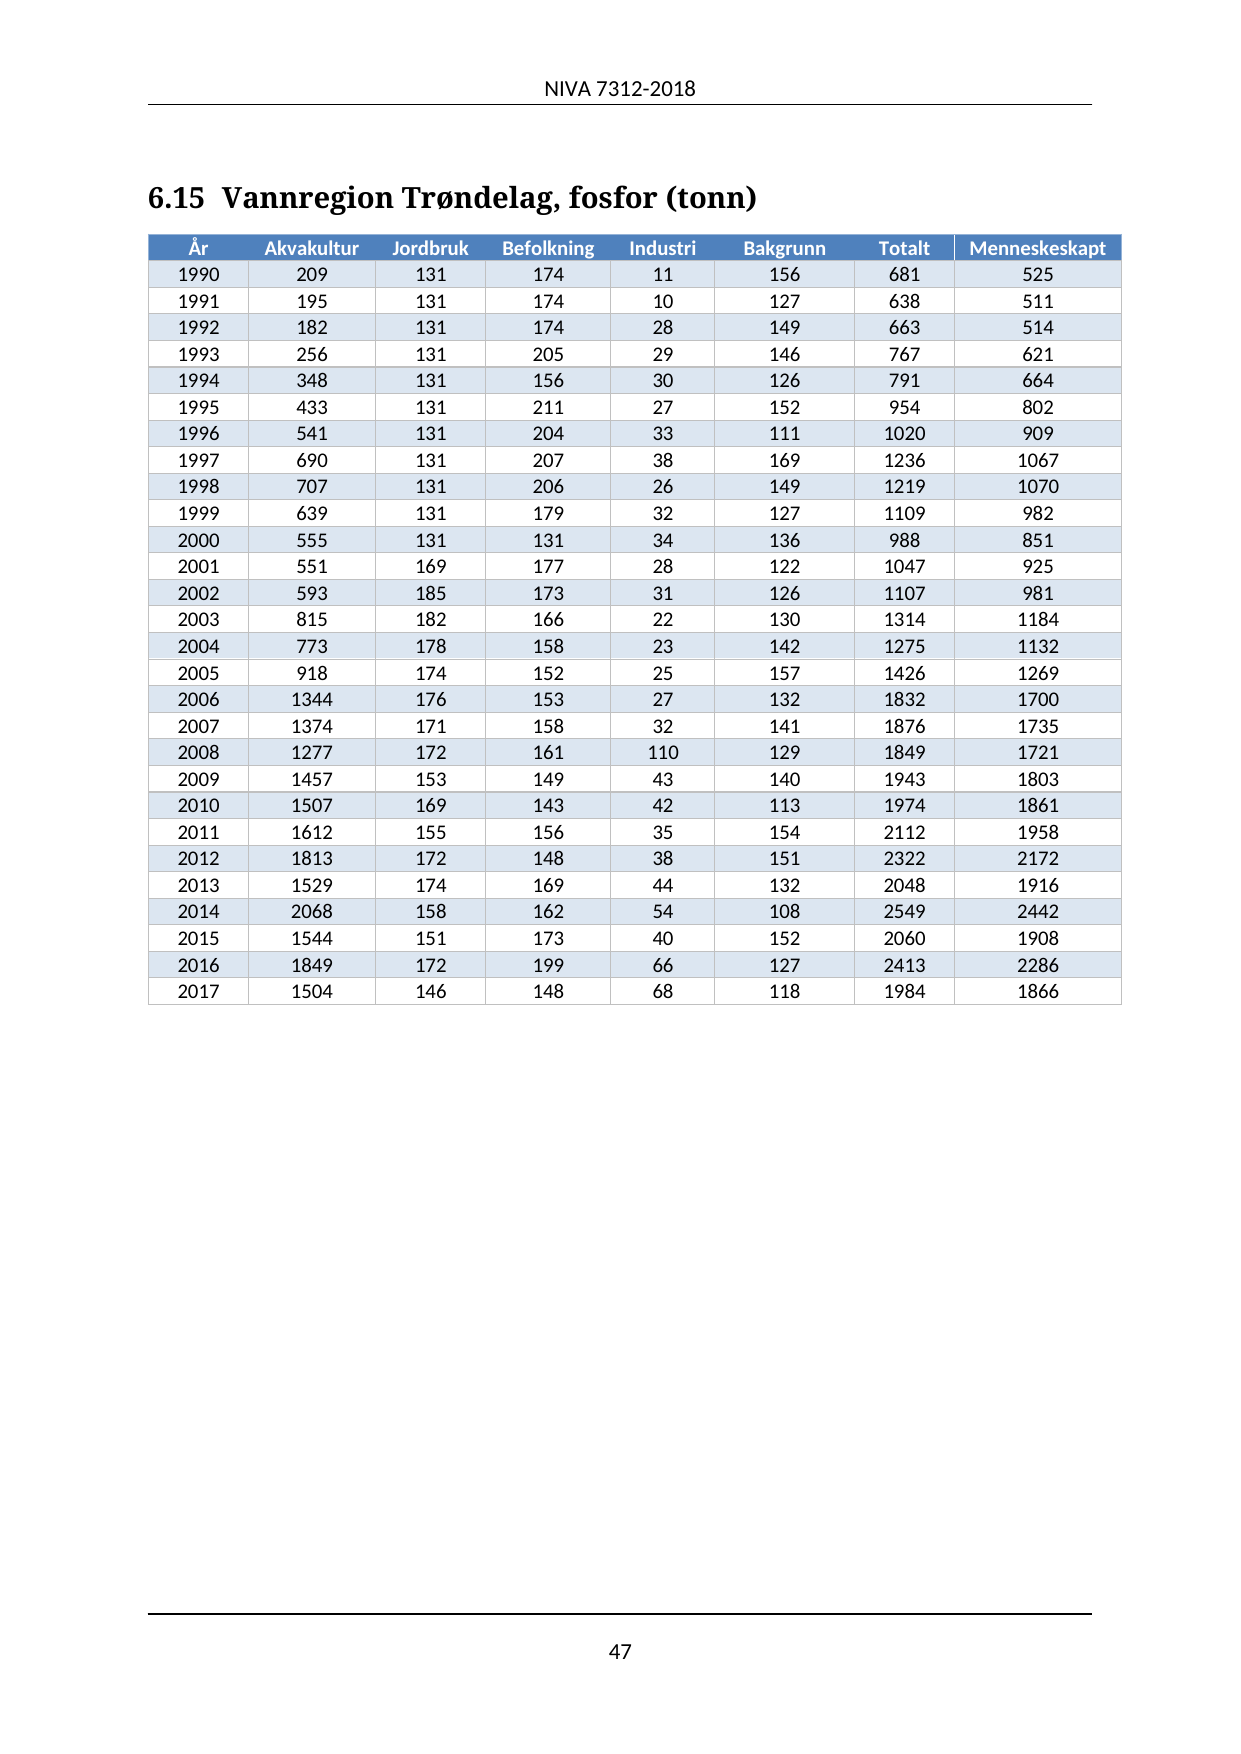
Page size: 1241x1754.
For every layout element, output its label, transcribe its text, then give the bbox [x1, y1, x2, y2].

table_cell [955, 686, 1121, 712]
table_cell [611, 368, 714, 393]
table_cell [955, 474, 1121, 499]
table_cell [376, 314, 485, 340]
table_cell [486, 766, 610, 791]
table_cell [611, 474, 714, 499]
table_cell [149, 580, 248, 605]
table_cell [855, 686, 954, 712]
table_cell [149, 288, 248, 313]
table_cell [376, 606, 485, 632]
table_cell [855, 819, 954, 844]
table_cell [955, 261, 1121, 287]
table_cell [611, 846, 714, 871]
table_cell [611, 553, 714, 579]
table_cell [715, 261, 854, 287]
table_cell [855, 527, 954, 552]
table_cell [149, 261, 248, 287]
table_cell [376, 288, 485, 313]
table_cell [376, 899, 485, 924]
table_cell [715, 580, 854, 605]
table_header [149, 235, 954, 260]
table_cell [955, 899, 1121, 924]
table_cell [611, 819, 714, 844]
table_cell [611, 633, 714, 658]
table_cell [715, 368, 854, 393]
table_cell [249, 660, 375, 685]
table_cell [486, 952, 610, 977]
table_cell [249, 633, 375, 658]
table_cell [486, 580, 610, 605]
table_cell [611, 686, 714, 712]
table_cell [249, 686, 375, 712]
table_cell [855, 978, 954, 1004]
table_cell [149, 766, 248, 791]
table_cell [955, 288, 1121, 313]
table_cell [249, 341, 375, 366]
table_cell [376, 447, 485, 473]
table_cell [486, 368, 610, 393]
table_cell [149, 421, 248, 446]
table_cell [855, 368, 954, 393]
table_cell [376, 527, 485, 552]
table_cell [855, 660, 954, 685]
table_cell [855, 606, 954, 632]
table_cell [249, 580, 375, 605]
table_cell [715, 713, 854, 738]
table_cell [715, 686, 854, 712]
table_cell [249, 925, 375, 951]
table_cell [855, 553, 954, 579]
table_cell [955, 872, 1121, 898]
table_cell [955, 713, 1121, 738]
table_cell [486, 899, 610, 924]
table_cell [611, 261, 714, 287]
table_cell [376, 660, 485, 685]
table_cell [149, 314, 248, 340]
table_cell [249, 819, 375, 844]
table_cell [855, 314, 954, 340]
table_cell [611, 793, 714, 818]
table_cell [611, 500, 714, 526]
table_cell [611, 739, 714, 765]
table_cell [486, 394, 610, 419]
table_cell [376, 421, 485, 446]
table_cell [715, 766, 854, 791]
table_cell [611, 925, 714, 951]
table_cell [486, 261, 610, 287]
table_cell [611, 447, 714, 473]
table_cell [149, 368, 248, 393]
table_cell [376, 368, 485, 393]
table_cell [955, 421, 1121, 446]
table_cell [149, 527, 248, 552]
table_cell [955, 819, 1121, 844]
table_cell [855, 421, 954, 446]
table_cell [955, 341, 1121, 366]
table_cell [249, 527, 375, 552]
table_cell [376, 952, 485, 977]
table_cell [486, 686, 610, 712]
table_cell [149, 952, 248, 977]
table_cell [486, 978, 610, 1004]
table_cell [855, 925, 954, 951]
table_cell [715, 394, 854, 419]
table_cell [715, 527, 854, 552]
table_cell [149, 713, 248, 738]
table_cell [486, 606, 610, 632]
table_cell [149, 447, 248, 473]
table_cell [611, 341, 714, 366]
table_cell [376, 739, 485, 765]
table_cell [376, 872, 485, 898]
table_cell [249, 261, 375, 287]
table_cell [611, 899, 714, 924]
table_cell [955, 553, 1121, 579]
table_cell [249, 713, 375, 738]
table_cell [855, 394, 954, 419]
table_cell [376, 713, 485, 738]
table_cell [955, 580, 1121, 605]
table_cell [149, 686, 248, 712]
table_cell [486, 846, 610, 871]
subtitle Vannregion Trøndelag, fosfor (tonn) [148, 177, 1092, 217]
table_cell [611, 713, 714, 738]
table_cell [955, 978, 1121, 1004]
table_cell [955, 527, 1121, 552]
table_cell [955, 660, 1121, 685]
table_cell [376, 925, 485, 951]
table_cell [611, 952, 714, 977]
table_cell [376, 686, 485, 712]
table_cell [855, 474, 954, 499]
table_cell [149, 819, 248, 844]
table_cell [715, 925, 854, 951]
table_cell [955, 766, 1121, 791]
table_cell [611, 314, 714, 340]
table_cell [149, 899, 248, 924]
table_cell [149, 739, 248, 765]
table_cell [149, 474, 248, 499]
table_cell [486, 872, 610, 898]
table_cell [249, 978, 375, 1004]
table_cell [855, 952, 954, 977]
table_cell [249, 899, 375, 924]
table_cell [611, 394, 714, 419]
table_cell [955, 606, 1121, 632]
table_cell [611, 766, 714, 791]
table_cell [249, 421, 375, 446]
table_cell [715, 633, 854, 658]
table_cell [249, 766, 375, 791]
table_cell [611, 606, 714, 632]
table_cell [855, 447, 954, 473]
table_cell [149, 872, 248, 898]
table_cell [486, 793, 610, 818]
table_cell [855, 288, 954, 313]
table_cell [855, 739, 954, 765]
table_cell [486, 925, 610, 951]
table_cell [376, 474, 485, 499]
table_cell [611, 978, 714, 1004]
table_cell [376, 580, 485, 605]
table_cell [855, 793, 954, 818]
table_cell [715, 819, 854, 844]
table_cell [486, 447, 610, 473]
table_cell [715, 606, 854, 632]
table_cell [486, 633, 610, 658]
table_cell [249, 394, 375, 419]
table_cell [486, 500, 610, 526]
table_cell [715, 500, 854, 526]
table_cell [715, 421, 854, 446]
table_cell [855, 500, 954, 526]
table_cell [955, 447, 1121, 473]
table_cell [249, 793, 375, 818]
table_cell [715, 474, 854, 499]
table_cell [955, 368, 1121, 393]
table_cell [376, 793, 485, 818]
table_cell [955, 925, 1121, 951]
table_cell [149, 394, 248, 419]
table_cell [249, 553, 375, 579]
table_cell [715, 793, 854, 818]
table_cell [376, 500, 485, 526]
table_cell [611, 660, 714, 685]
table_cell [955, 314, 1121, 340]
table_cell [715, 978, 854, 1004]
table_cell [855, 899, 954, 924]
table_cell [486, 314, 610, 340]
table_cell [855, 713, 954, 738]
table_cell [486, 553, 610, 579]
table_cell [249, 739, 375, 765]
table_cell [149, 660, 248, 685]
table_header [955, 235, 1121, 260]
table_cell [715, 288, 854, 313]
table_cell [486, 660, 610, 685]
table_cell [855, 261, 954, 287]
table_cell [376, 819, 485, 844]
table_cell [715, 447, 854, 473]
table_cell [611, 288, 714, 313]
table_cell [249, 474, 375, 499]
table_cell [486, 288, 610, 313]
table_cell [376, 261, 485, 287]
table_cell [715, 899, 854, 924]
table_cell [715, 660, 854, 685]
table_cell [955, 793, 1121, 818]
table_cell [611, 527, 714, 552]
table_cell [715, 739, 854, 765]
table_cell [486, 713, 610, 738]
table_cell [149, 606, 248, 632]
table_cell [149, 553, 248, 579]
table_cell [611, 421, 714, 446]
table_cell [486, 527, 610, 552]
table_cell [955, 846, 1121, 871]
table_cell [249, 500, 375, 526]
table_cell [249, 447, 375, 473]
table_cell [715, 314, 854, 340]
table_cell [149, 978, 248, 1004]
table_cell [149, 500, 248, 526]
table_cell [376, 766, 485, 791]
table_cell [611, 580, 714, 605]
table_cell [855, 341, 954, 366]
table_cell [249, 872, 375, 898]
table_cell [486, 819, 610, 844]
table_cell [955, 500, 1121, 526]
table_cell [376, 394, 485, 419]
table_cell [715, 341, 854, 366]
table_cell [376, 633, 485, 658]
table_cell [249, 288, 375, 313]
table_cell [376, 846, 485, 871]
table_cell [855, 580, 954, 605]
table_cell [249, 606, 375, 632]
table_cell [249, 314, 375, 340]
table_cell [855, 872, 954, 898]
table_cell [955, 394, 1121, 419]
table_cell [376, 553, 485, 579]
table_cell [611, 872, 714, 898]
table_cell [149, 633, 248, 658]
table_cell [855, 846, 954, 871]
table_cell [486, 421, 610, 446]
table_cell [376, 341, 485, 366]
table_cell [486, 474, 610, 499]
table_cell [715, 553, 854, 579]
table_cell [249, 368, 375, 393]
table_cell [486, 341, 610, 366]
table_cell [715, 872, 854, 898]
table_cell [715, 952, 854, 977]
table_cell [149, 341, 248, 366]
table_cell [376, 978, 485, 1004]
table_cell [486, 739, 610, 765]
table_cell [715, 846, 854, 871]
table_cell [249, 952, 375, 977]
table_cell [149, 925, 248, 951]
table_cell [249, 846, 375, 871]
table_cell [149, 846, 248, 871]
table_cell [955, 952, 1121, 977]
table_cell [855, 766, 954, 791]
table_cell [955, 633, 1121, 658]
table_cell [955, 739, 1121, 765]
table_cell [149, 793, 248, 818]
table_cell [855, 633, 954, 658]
